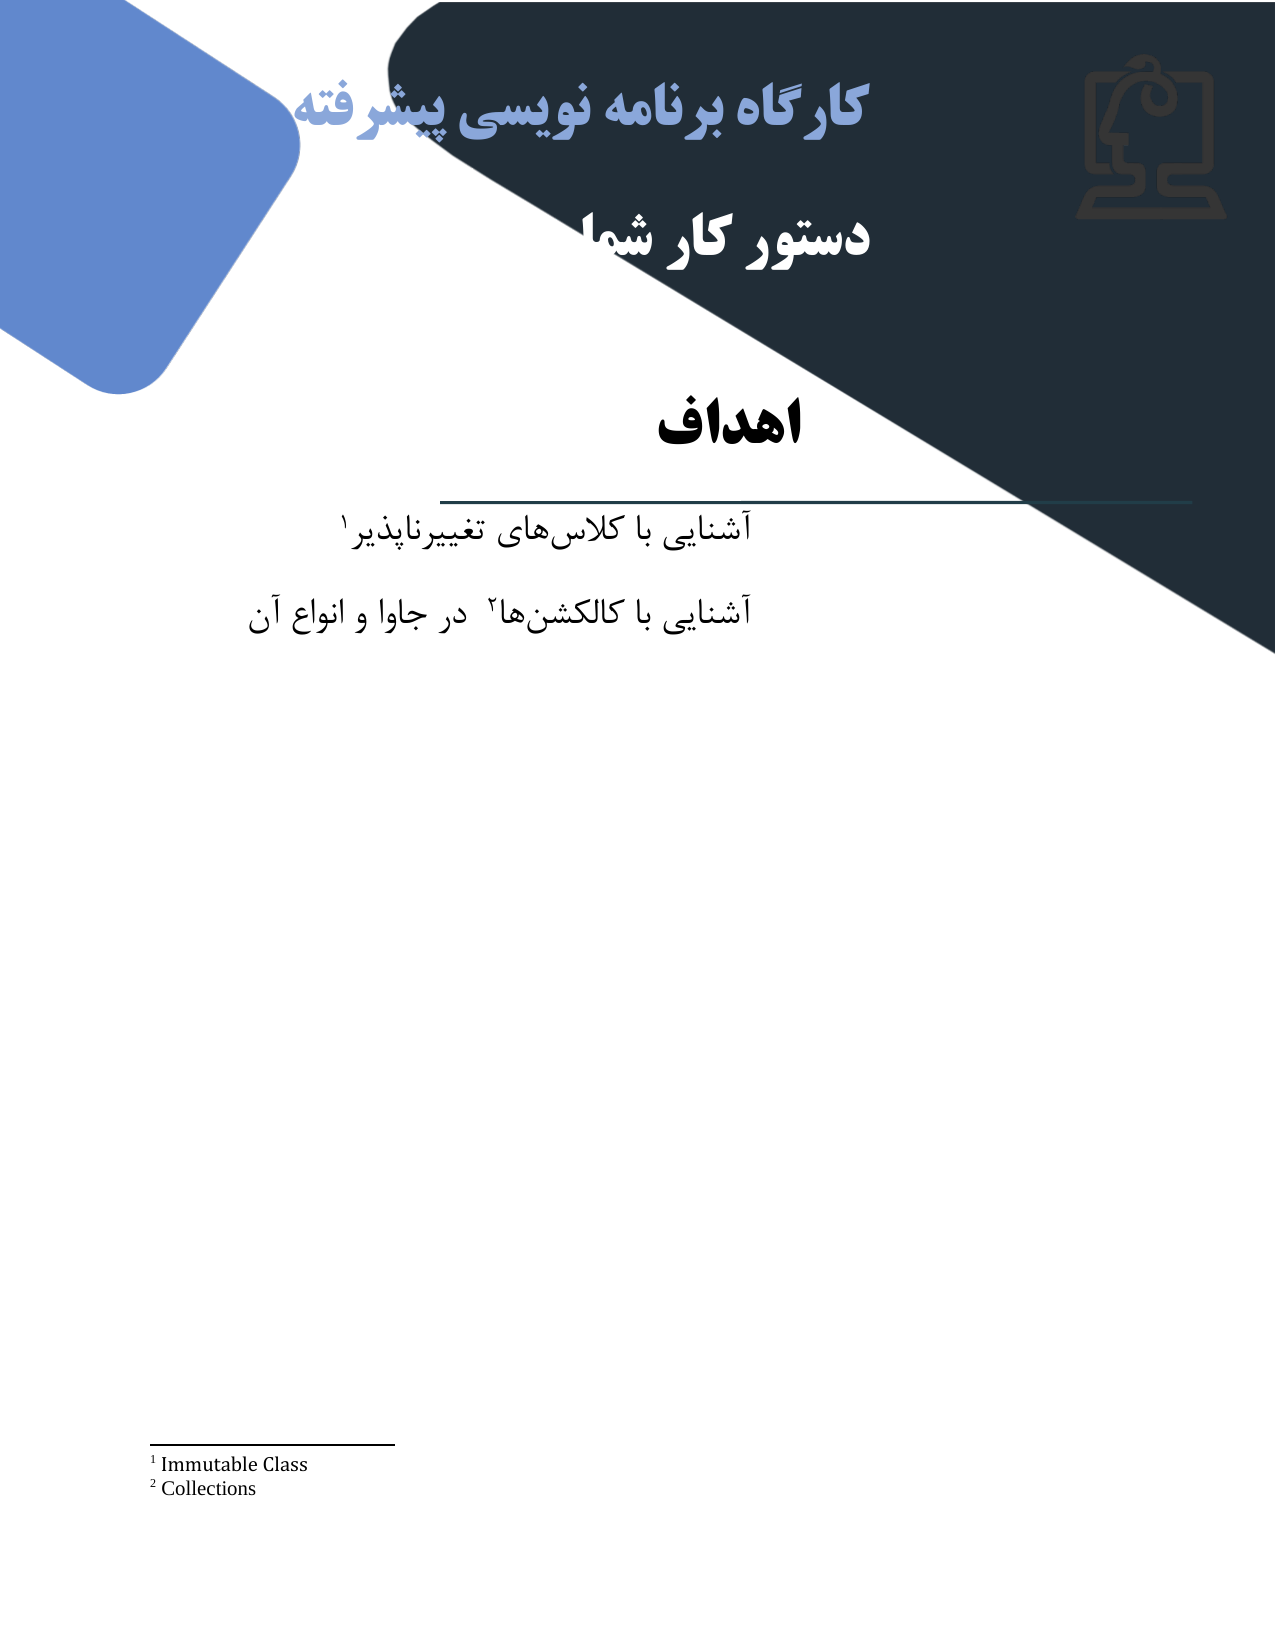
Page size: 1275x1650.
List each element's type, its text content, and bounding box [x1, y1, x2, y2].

title اهداف [150, 400, 825, 462]
subtitle آشنایی با کلاس‌های تغییرناپذیر [150, 512, 825, 554]
subtitle آشنایی با کالکشن‌ها در جاوا و انواع آن [150, 596, 825, 637]
picture [0, 0, 1275, 829]
